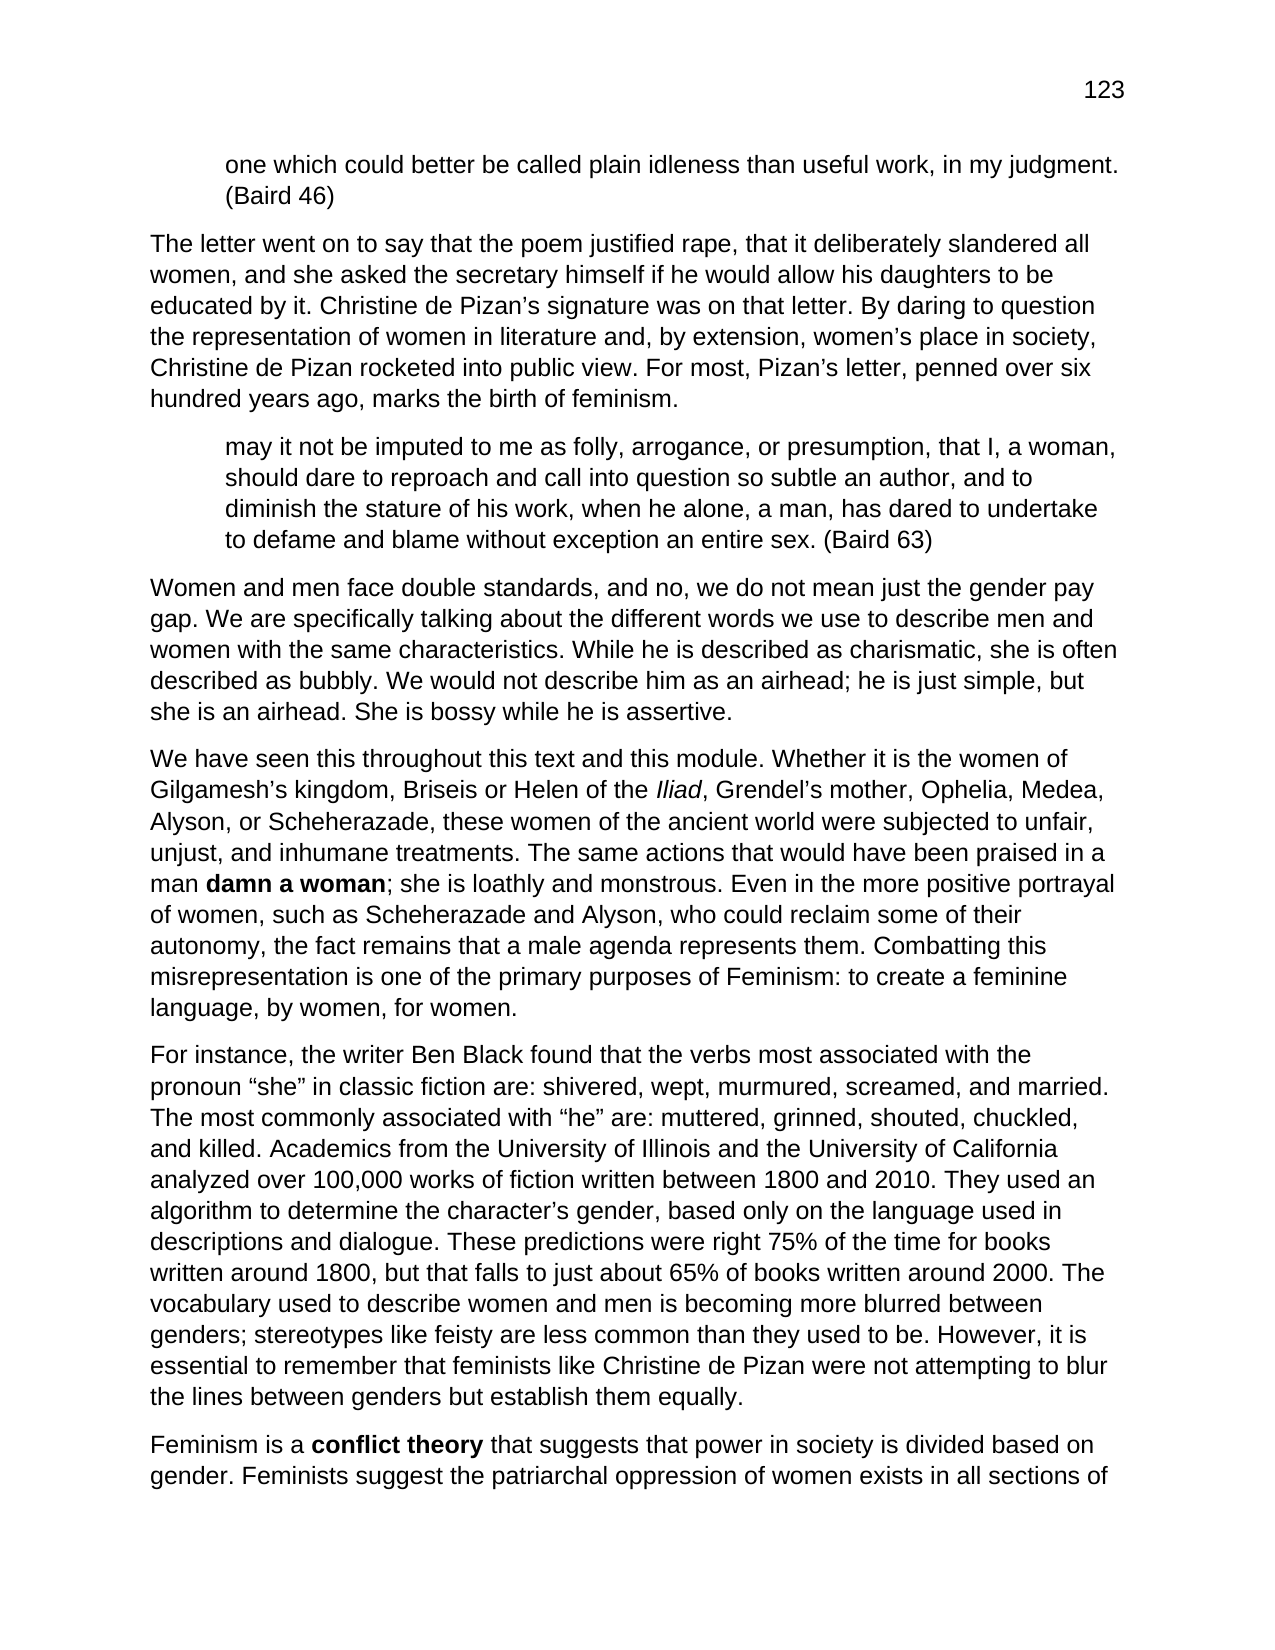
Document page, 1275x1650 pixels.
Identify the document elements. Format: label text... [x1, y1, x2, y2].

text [225, 150, 1125, 210]
text Women and men face double standards, and no, we do not mean just the gender pay gap. We are specifically talking about the different words we use to describe men and women with the same characteristics. While he is described as charismatic, she is often described as bubbly. We would not describe him as an airhead; he is just simple, but she is an airhead. She is bossy while he is assertive. [150, 572, 1125, 725]
text We have seen this throughout this text and this module. Whether it is the women of Gilgamesh’s kingdom, Briseis or Helen of the Iliad, Grendel’s mother, Ophelia, Medea, Alyson, or Scheherazade, these women of the ancient world were subjected to unfair, unjust, and inhumane treatments. The same actions that would have been praised in a man damn a woman; she is loathly and monstrous. Even in the more positive portrayal of women, such as Scheherazade and Alyson, who could reclaim some of their autonomy, the fact remains that a male agenda represents them. Combatting this misrepresentation is one of the primary purposes of Feminism: to create a feminine language, by women, for women. [150, 744, 1125, 1021]
text may it not be imputed to me as folly, arrogance, or presumption, that I, a woman, should dare to reproach and call into question so subtle an author, and to diminish the stature of his work, when he alone, a man, has dared to undertake to defame and blame without exception an entire sex. (Baird 63) [225, 432, 1125, 553]
text The letter went on to say that the poem justified rape, that it deliberately slandered all women, and she asked the secretary himself if he would allow his daughters to be educated by it. Christine de Pizan’s signature was on that letter. By daring to question the representation of women in literature and, by extension, women’s place in society, Christine de Pizan rocketed into public view. For most, Pizan’s letter, penned over six hundred years ago, marks the birth of feminism. [150, 229, 1125, 413]
text For instance, the writer Ben Black found that the verbs most associated with the pronoun “she” in classic fiction are: shivered, wept, murmured, screamed, and married. The most commonly associated with “he” are: muttered, grinned, shouted, chuckled, and killed. Academics from the University of Illinois and the University of California analyzed over 100,000 works of fiction written between 1800 and 2010. They used an algorithm to determine the character’s gender, based only on the language used in descriptions and dialogue. These predictions were right 75% of the time for books written around 1800, but that falls to just about 65% of books written around 2000. The vocabulary used to describe women and men is becoming more blurred between genders; stereotypes like feisty are less common than they used to be. However, it is essential to remember that feminists like Christine de Pizan were not attempting to blur the lines between genders but establish them equally. [150, 1040, 1125, 1411]
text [150, 1429, 1125, 1489]
